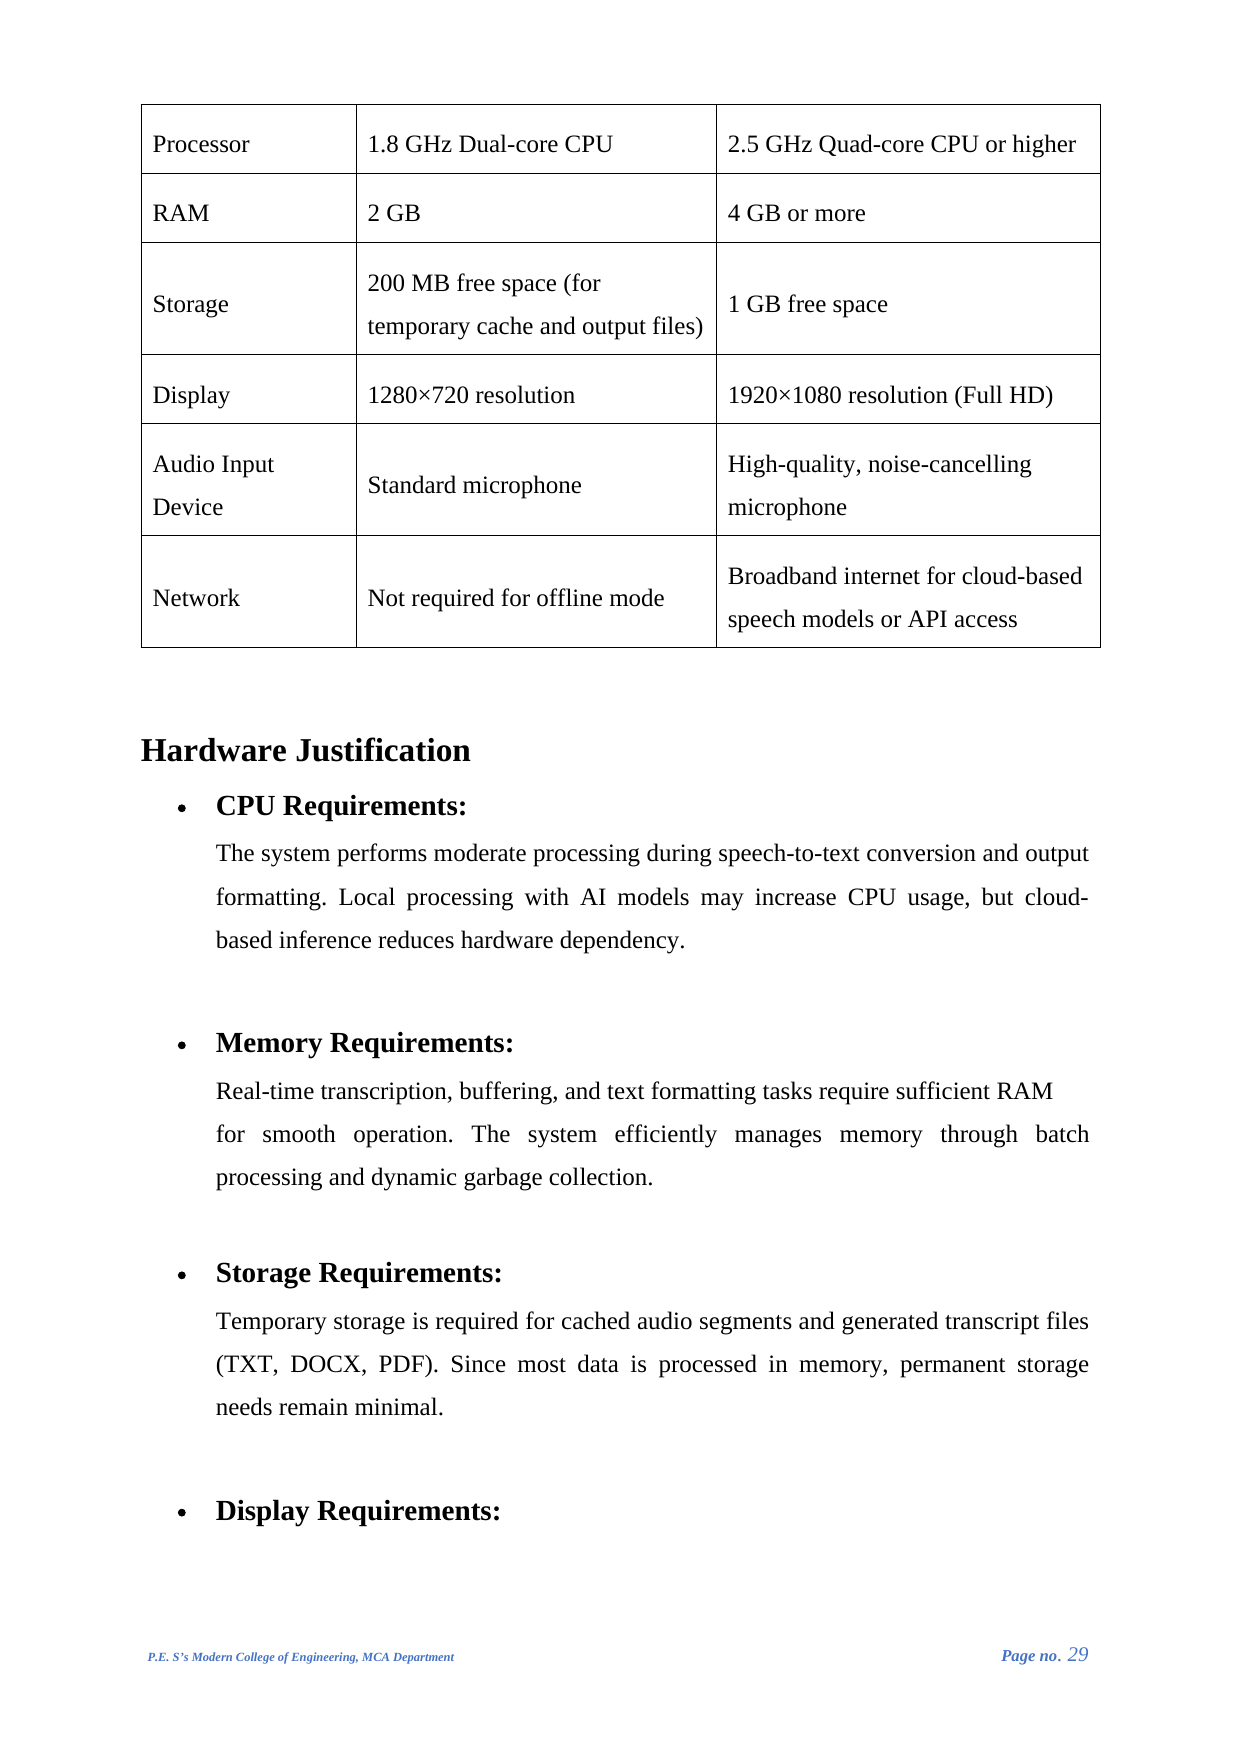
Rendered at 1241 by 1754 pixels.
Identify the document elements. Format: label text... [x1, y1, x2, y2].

table_cell Network [142, 536, 356, 647]
text for smooth operation. The system efficiently manages memory through batch processing and dynamic garbage collection. [216, 1119, 1090, 1191]
list Display Requirements: [178, 1493, 1090, 1526]
table_cell Storage [142, 243, 356, 354]
text Temporary storage is required for cached audio segments and generated transcript files (TXT, DOCX, PDF). Since most data is processed in memory, permanent storage needs remain minimal. [216, 1306, 1090, 1421]
list Memory Requirements: [178, 1025, 1090, 1059]
text Hardware Justification [141, 731, 1090, 769]
text The system performs moderate processing during speech-to-text conversion and output formatting. Local processing with AI models may increase CPU usage, but cloud-based inference reduces hardware dependency. [216, 838, 1090, 953]
table_cell 1 GB free space [717, 243, 1100, 354]
table_cell Audio Input Device [142, 424, 356, 535]
table_cell Processor [142, 105, 356, 172]
list CPU Requirements: [178, 788, 1090, 822]
table_cell High-quality, noise-cancelling microphone [717, 424, 1100, 535]
list Storage Requirements: [178, 1255, 1090, 1289]
table_cell Not required for offline mode [357, 536, 716, 647]
table_cell 1280×720 resolution [357, 355, 716, 423]
table_cell 1920×1080 resolution (Full HD) [717, 355, 1100, 423]
table_cell 2 GB [357, 174, 716, 242]
table_cell 4 GB or more [717, 174, 1100, 242]
table_cell Standard microphone [357, 424, 716, 535]
table_cell 1.8 GHz Dual-core CPU [357, 105, 716, 172]
text Real-time transcription, buffering, and text formatting tasks require sufficient RAM [216, 1076, 1090, 1104]
table_cell Broadband internet for cloud-based speech models or API access [717, 536, 1100, 647]
table_cell 2.5 GHz Quad-core CPU or higher [717, 105, 1100, 172]
table_cell Display [142, 355, 356, 423]
table_cell 200 MB free space (for temporary cache and output files) [357, 243, 716, 354]
table_cell RAM [142, 174, 356, 242]
